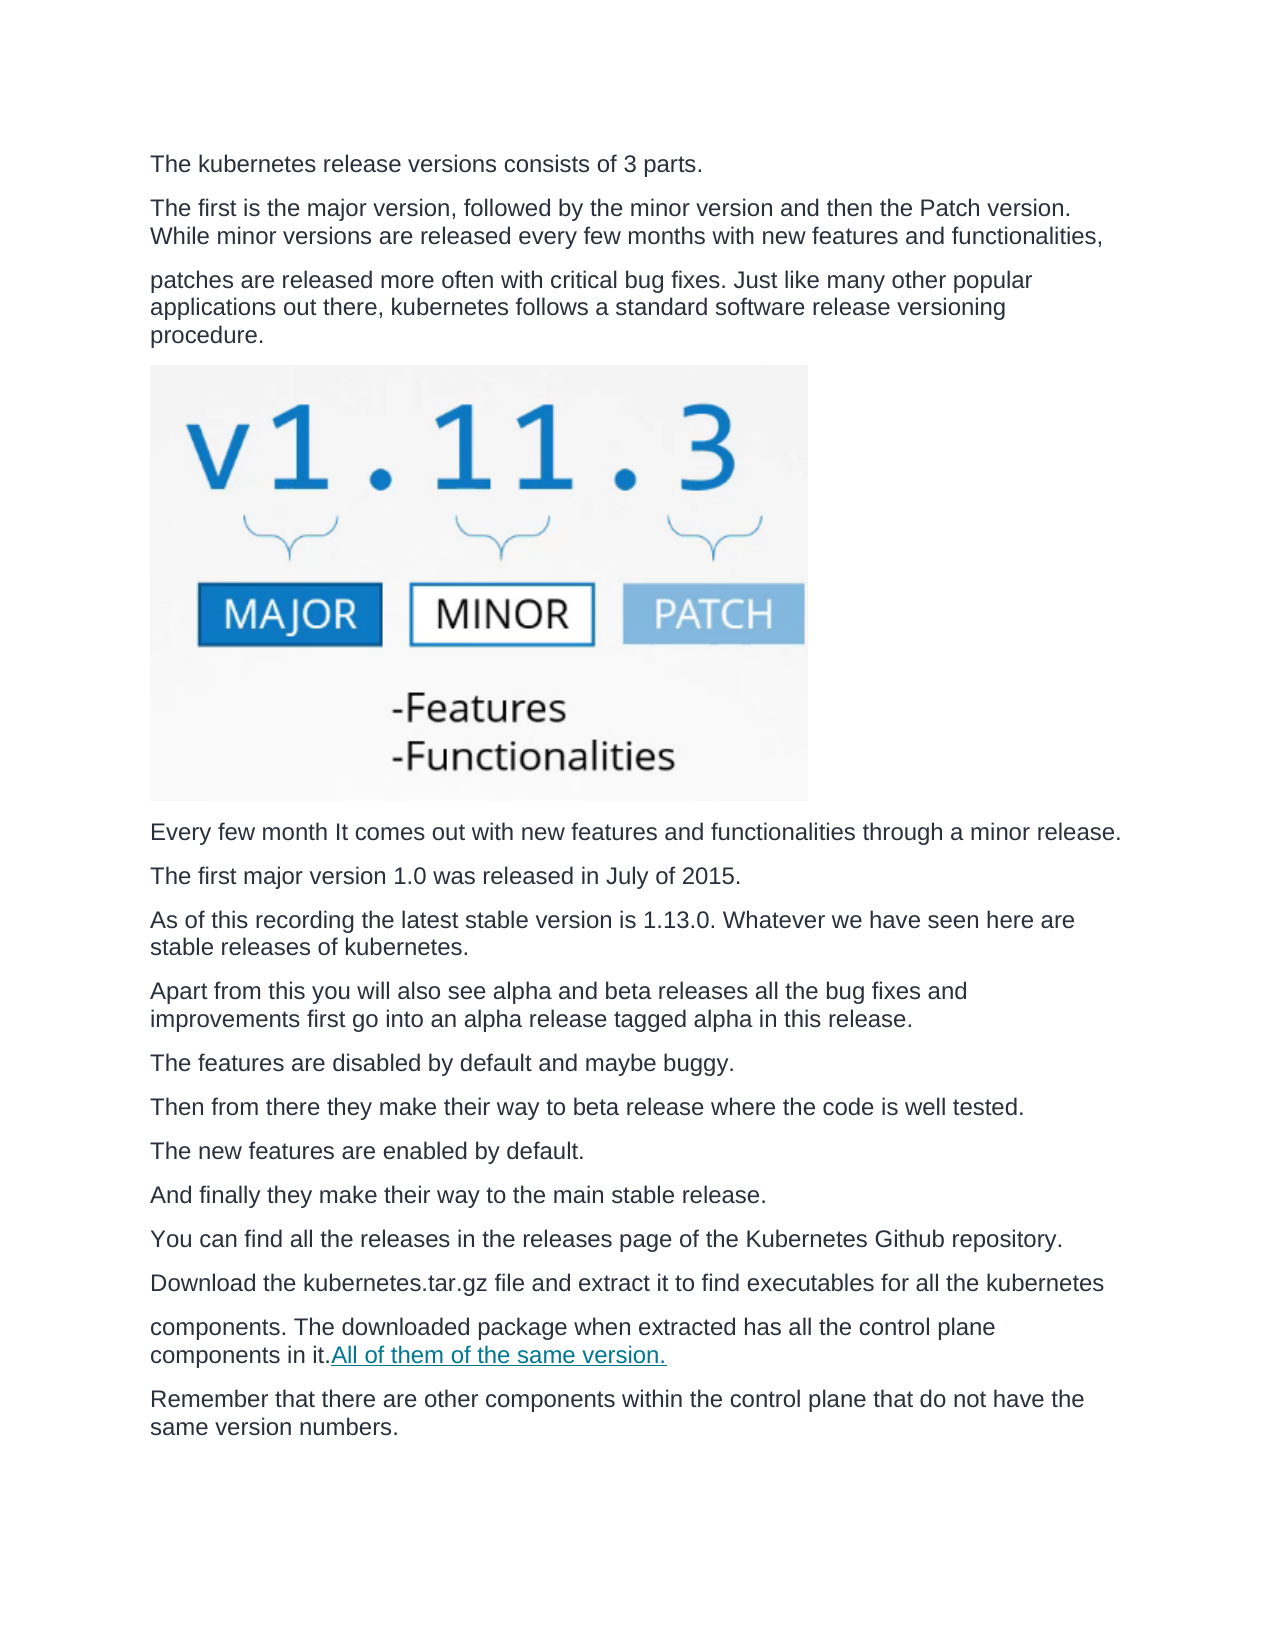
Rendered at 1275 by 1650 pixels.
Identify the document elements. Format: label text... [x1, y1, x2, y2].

text Remember that there are other components within the control plane that do not have the same version numbers. [150, 1385, 1125, 1440]
text The first is the major version, followed by the minor version and then the Patch version. While minor versions are released every few months with new features and functionalities, [150, 194, 1125, 249]
text And finally they make their way to the main stable release. [150, 1181, 1125, 1209]
text Apart from this you will also see alpha and beta releases all the bug fixes and improvements first go into an alpha release tagged alpha in this release. [150, 977, 1125, 1032]
text patches are released more often with critical bug fixes. Just like many other popular applications out there, kubernetes follows a standard software release versioning procedure. [150, 266, 1125, 348]
text Then from there they make their way to beta release where the code is well tested. [150, 1093, 1125, 1121]
picture [150, 365, 808, 801]
text As of this recording the latest stable version is 1.13.0. Whatever we have seen here are stable releases of kubernetes. [150, 906, 1125, 961]
text Download the kubernetes.tar.gz file and extract it to find executables for all the kubernetes [150, 1269, 1125, 1297]
text Every few month It comes out with new features and functionalities through a minor release. [150, 817, 1125, 845]
text You can find all the releases in the releases page of the Kubernetes Github repository. [150, 1225, 1125, 1253]
text The new features are enabled by default. [150, 1137, 1125, 1165]
text The first major version 1.0 was released in July of 2015. [150, 862, 1125, 889]
text The features are disabled by default and maybe buggy. [150, 1049, 1125, 1077]
text The kubernetes release versions consists of 3 parts. [150, 150, 1125, 178]
text components. The downloaded package when extracted has all the control plane components in it.All of them of the same version. [150, 1313, 1125, 1368]
